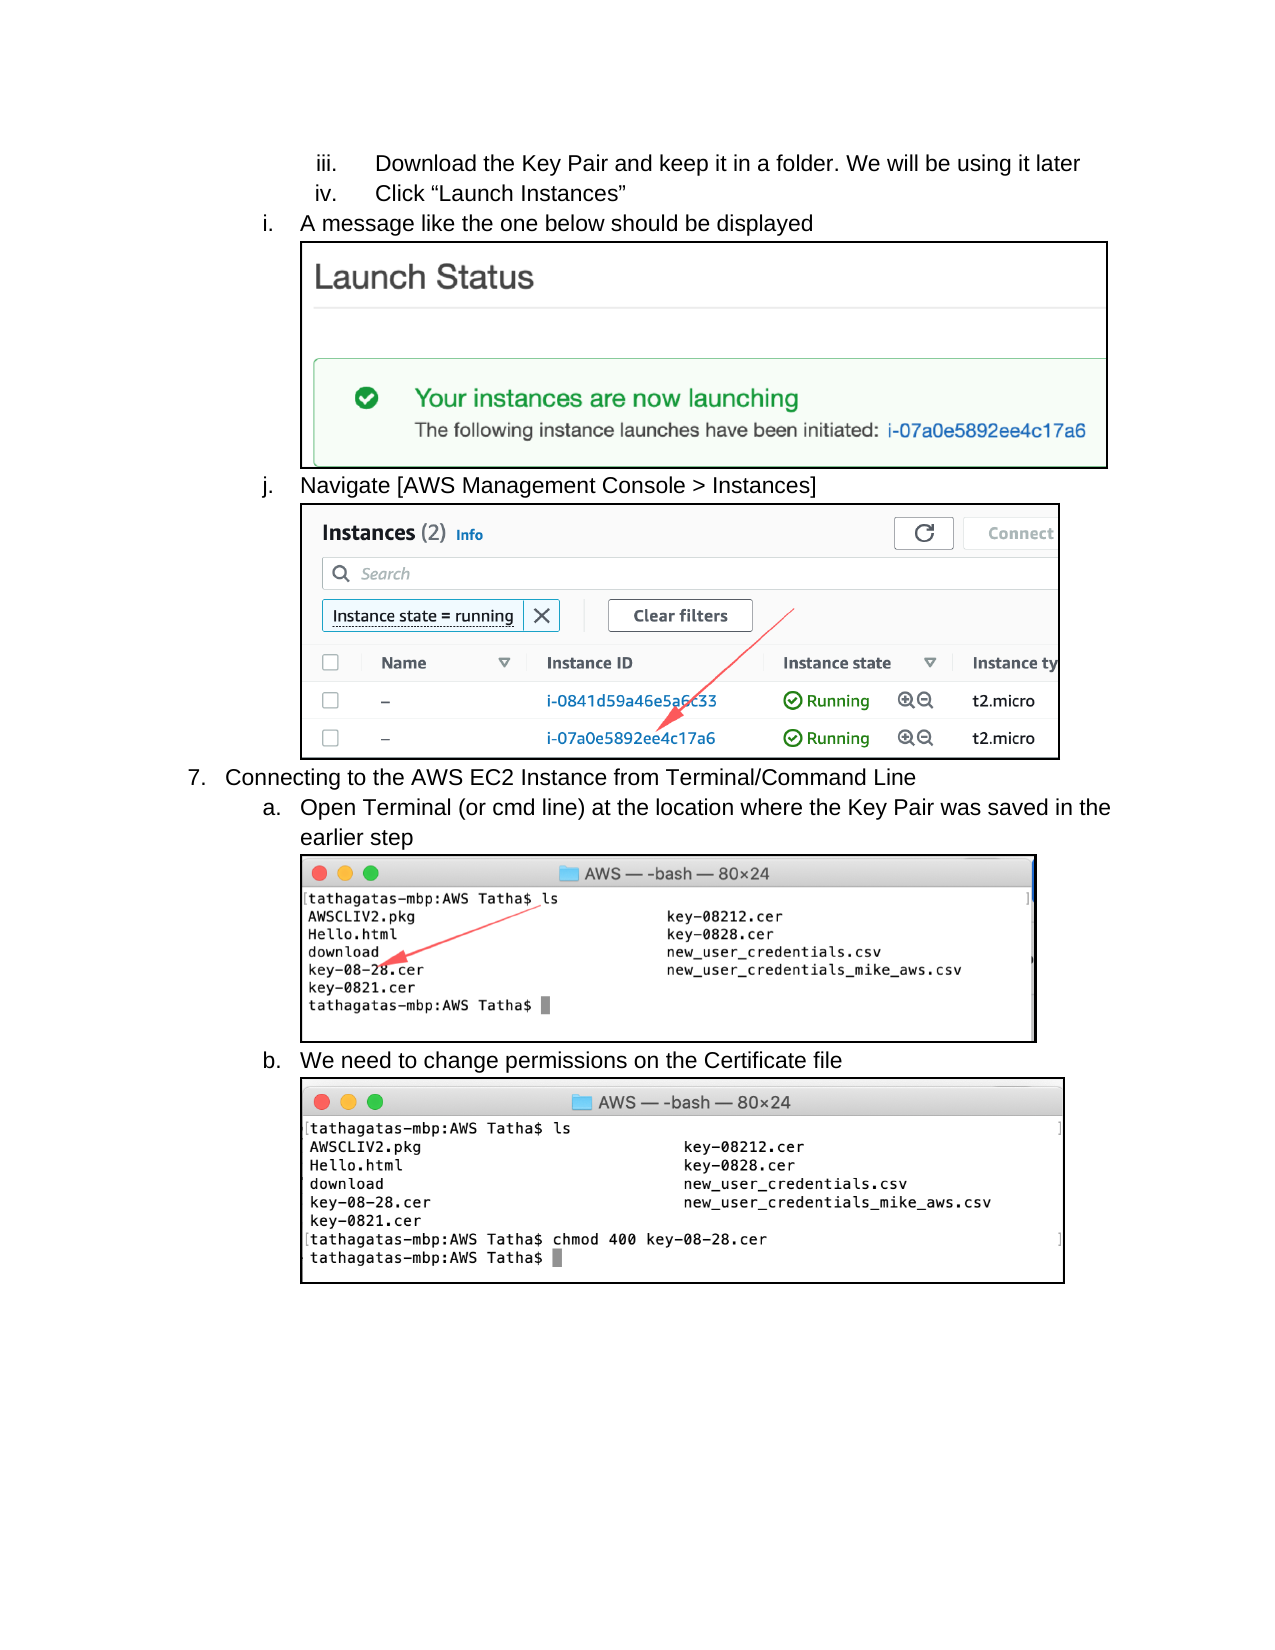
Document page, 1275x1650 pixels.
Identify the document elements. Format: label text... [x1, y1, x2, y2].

list Download the Key Pair and keep it in a folder. We will be using it later [337, 150, 1125, 176]
picture [302, 856, 1034, 1041]
list We need to change permissions on the Certificate file [262, 1047, 1125, 1073]
picture [302, 243, 1106, 467]
list Connecting to the AWS EC2 Instance from Terminal/Command Line [187, 764, 1125, 790]
list Navigate [AWS Management Console > Instances] [262, 472, 1125, 499]
picture [302, 1079, 1063, 1282]
picture [302, 505, 1058, 758]
list Open Terminal (or cmd line) at the location where the Key Pair was saved in the earlier step [262, 794, 1125, 850]
list A message like the one below should be displayed [262, 210, 1125, 237]
list Click “Launch Instances” [337, 180, 1125, 207]
